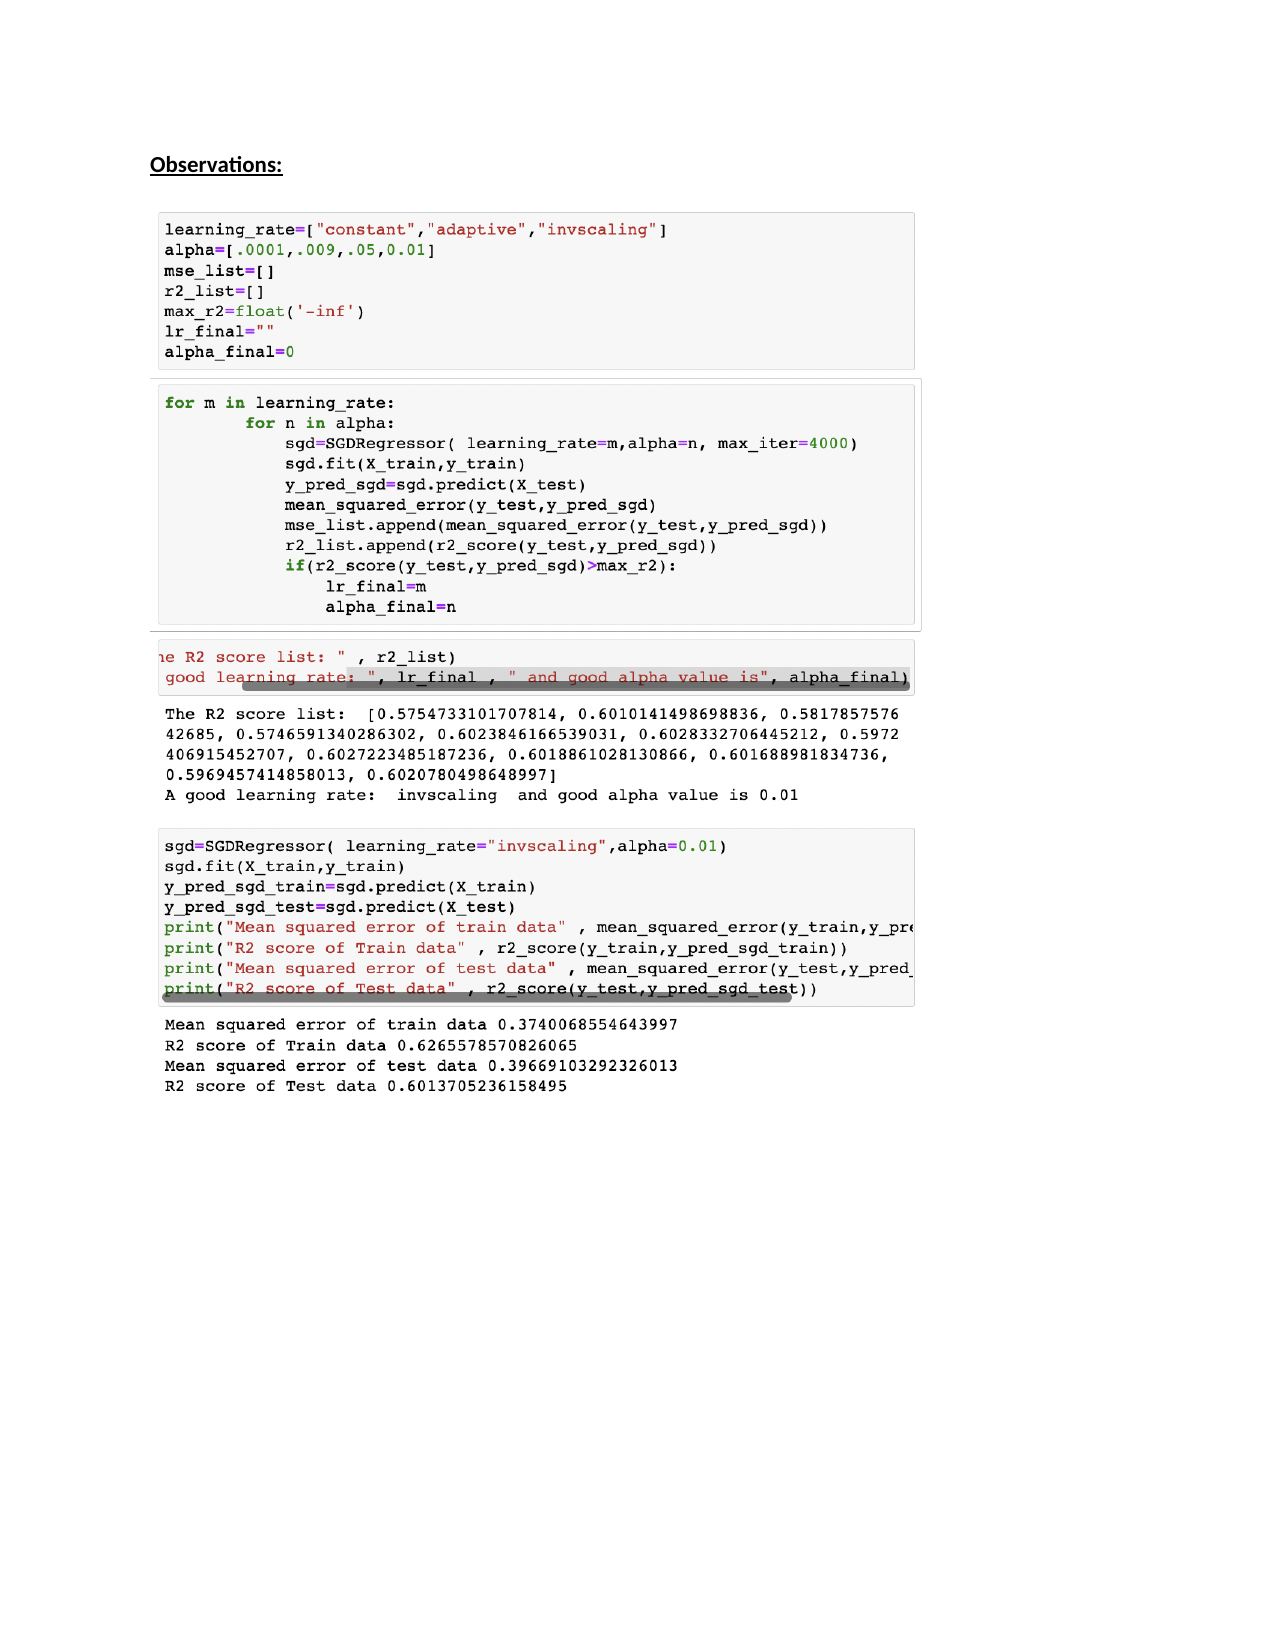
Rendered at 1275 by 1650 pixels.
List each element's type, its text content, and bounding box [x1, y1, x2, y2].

picture [150, 196, 927, 1111]
text Observations: [150, 150, 1125, 178]
